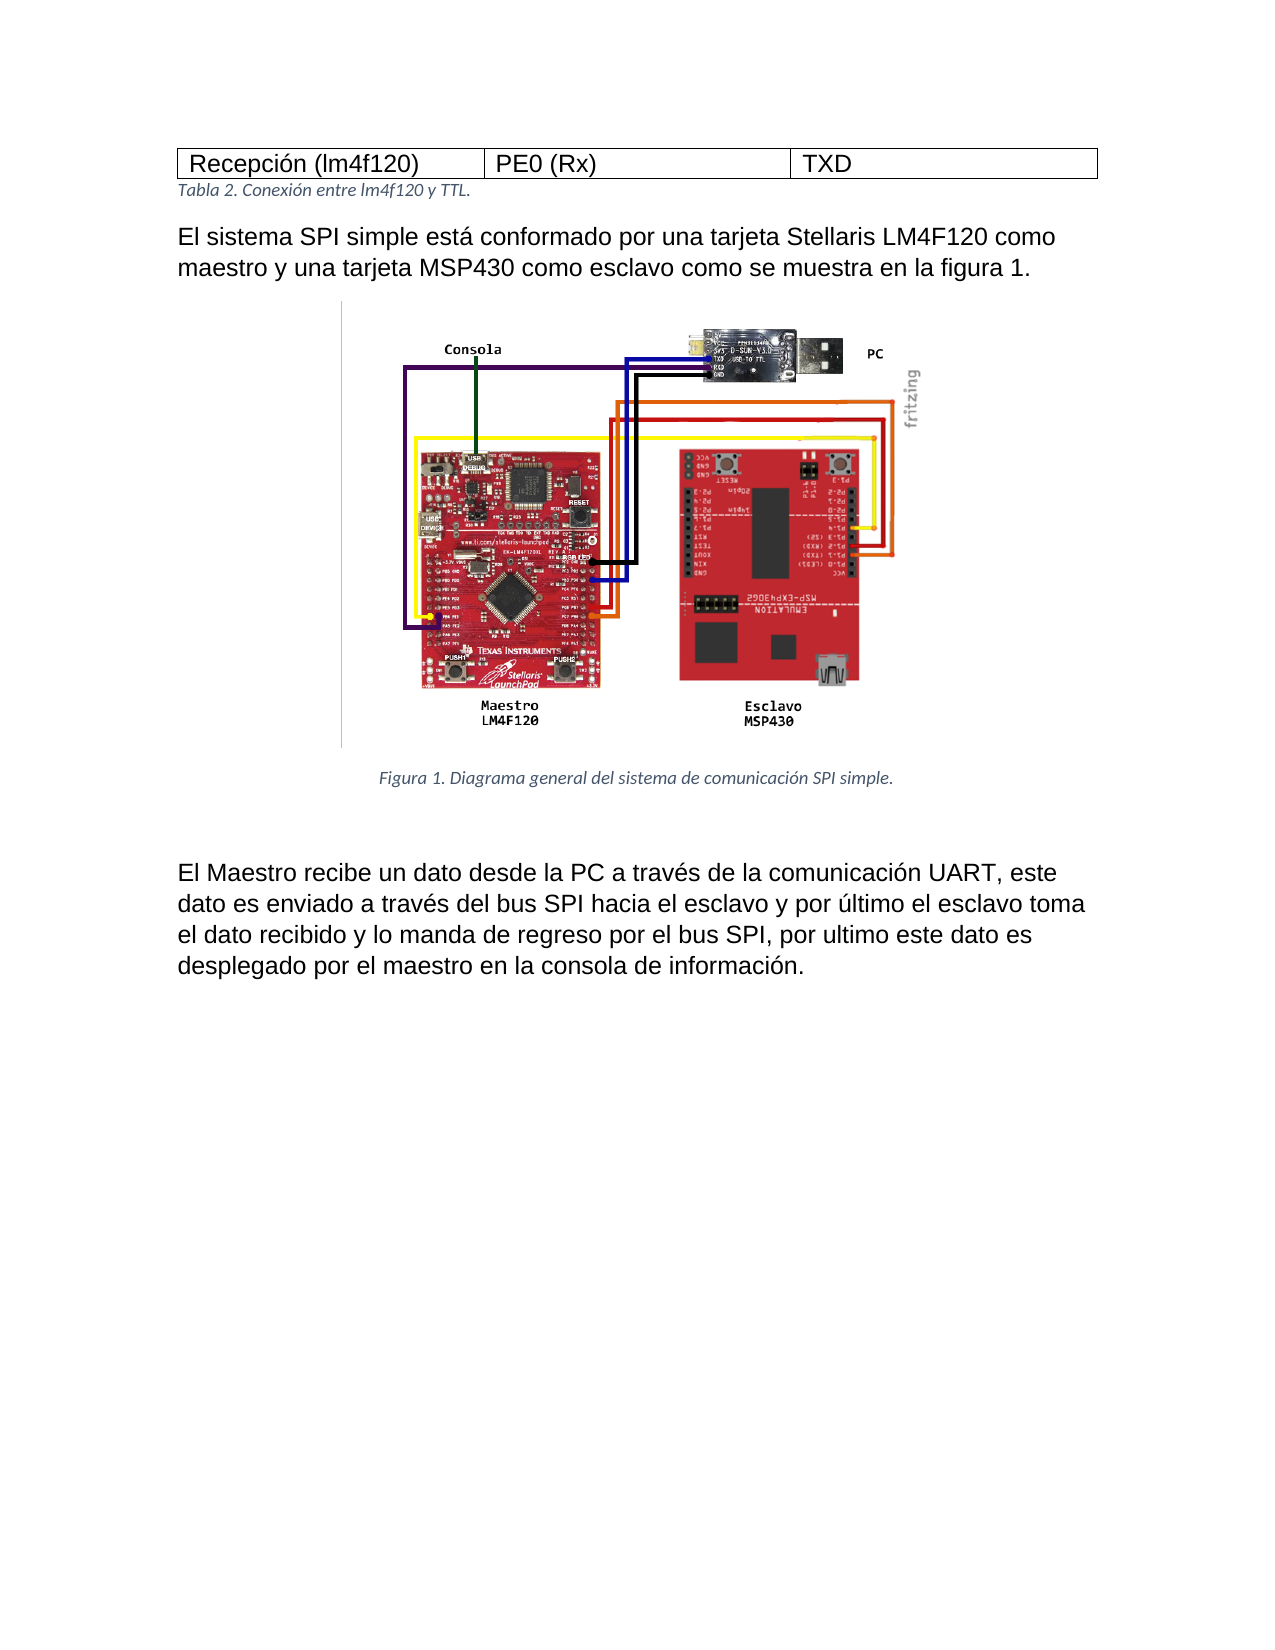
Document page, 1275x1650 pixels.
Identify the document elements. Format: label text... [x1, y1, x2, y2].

table_cell Recepción (lm4f120) [178, 149, 484, 177]
text Figura 1. Diagrama general del sistema de comunicación SPI simple. [177, 766, 1098, 789]
table_cell TXD [791, 149, 1097, 177]
text El sistema SPI simple está conformado por una tarjeta Stellaris LM4F120 como maestro y una tarjeta MSP430 como esclavo como se muestra en la figura 1. [177, 222, 1098, 282]
text Tabla 2. Conexión entre lm4f120 y TTL. [177, 179, 1098, 201]
table_cell PE0 (Rx) [485, 149, 790, 177]
picture [339, 301, 936, 748]
text El Maestro recibe un dato desde la PC a través de la comunicación UART, este dato es enviado a través del bus SPI hacia el esclavo y por último el esclavo toma el dato recibido y lo manda de regreso por el bus SPI, por ultimo este dato es desplegado por el maestro en la consola de información. [177, 858, 1098, 979]
